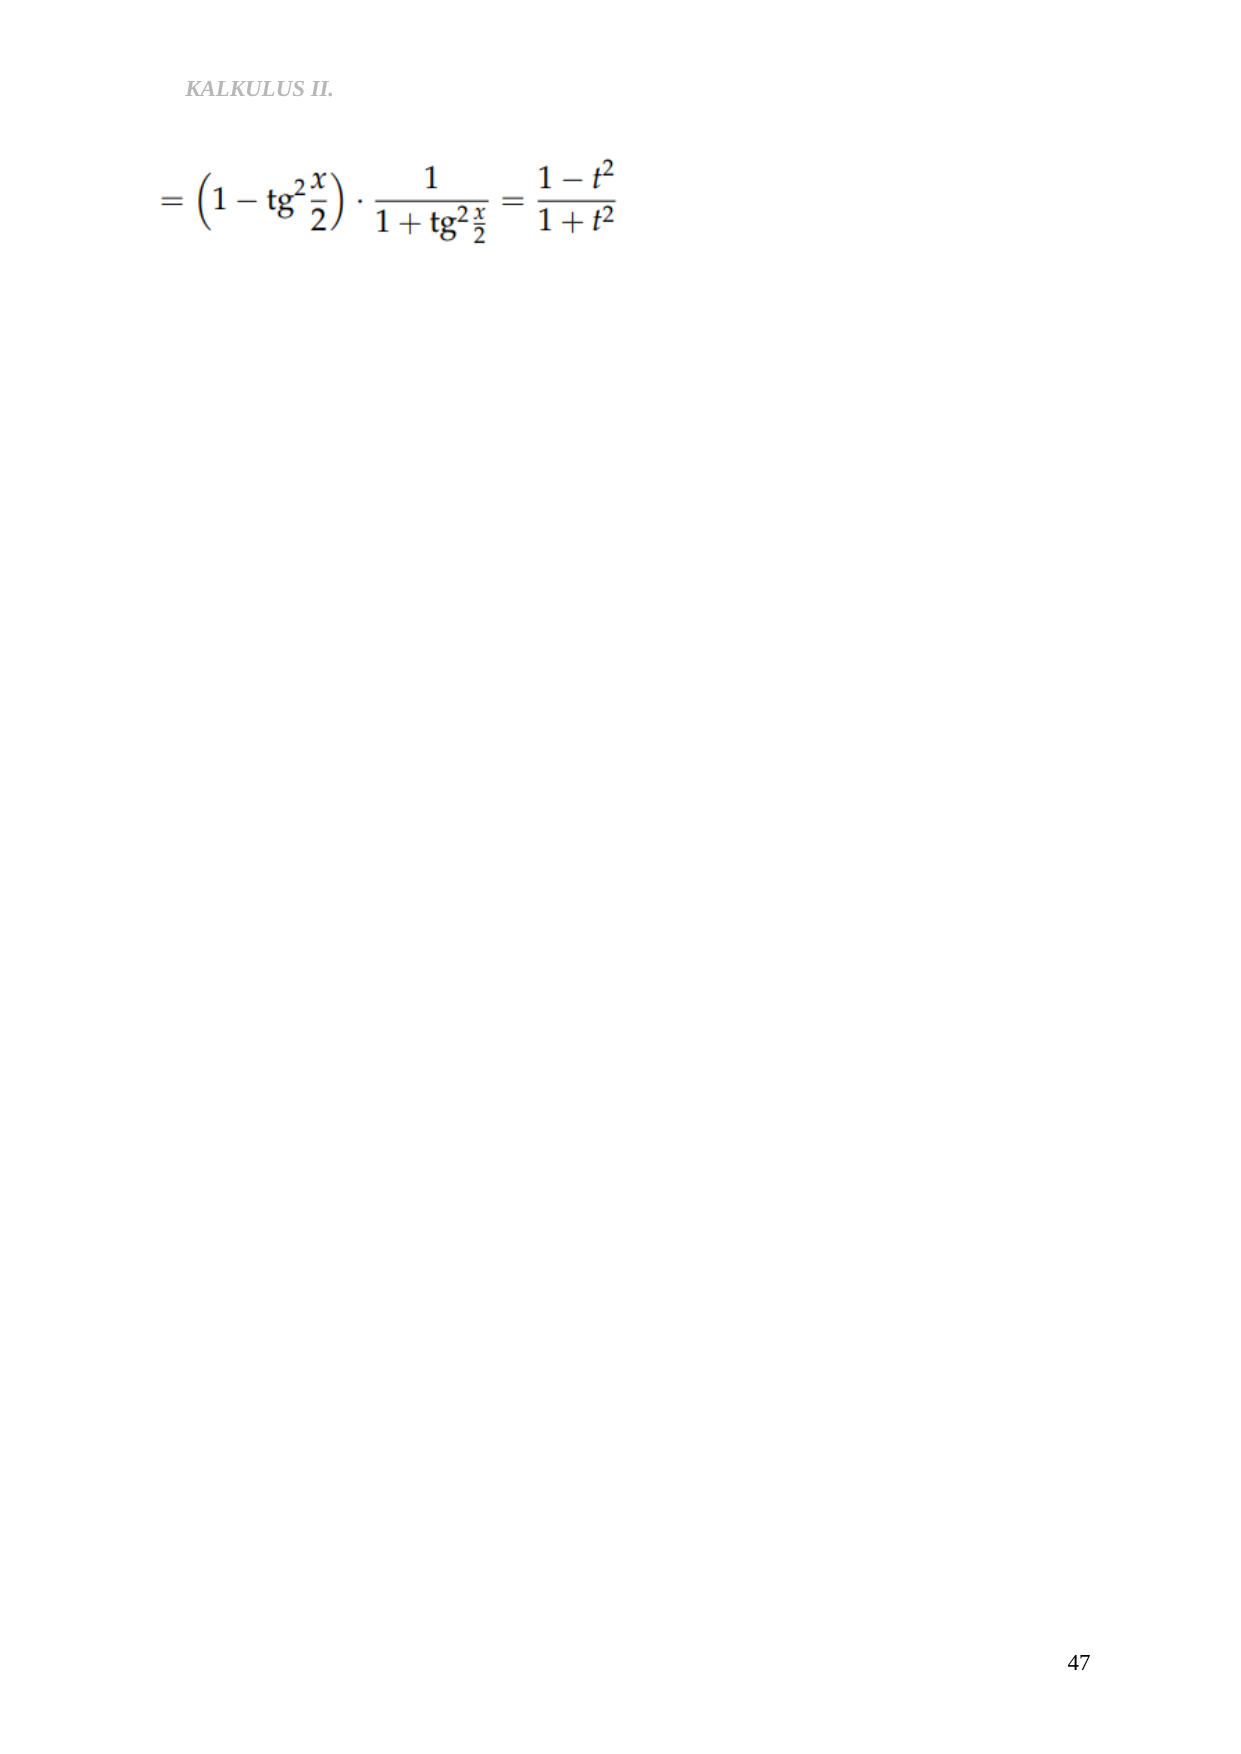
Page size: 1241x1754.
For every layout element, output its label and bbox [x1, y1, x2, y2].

picture [147, 150, 636, 253]
